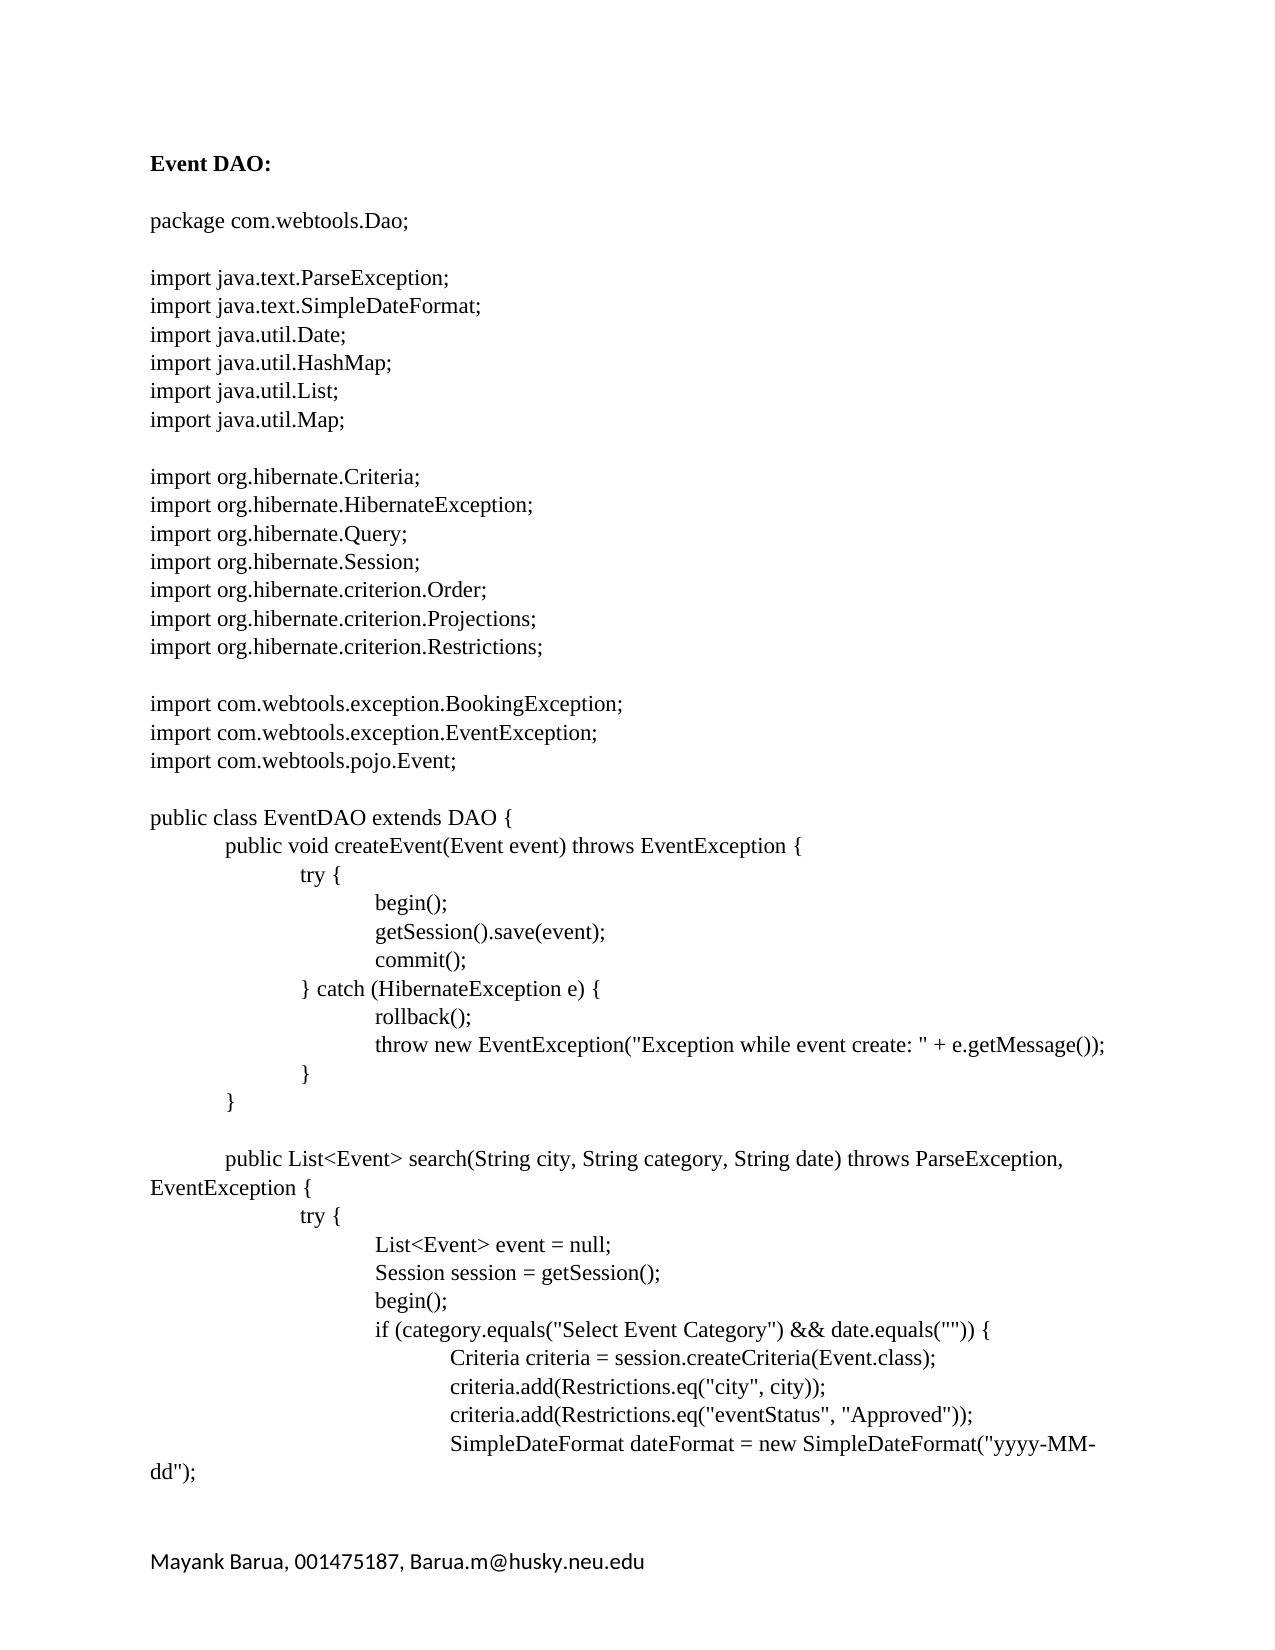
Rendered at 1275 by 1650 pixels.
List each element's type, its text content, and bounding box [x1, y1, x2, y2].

text rollback(); [150, 1003, 1125, 1029]
text import com.webtools.exception.BookingException; [150, 690, 1125, 717]
text } [150, 1088, 1125, 1115]
text import org.hibernate.Query; [150, 520, 1125, 546]
text if (category.equals("Select Event Category") && date.equals("")) { [150, 1316, 1125, 1342]
text criteria.add(Restrictions.eq("city", city)); [150, 1373, 1125, 1399]
text import com.webtools.pojo.Event; [150, 747, 1125, 773]
text import org.hibernate.criterion.Order; [150, 577, 1125, 603]
text import java.util.Date; [150, 321, 1125, 347]
text try { [150, 861, 1125, 887]
text import org.hibernate.Session; [150, 548, 1125, 574]
text import org.hibernate.criterion.Projections; [150, 605, 1125, 631]
text begin(); [150, 1287, 1125, 1314]
text try { [150, 1202, 1125, 1228]
text public List<Event> search(String city, String category, String date) throws ParseException, EventException { [150, 1145, 1125, 1200]
text import java.text.SimpleDateFormat; [150, 292, 1125, 318]
text throw new EventException("Exception while event create: " + e.getMessage()); [150, 1032, 1125, 1058]
text import org.hibernate.HibernateException; [150, 491, 1125, 518]
text criteria.add(Restrictions.eq("eventStatus", "Approved")); [150, 1401, 1125, 1428]
text import java.util.HashMap; [150, 349, 1125, 375]
text List<Event> event = null; [150, 1231, 1125, 1257]
text Event DAO: [150, 150, 1125, 176]
text Criteria criteria = session.createCriteria(Event.class); [150, 1344, 1125, 1371]
text begin(); [150, 889, 1125, 916]
text public void createEvent(Event event) throws EventException { [150, 832, 1125, 859]
text } [150, 1060, 1125, 1086]
text getSession().save(event); [150, 918, 1125, 944]
text public class EventDAO extends DAO { [150, 804, 1125, 830]
text import java.util.Map; [150, 406, 1125, 432]
text import org.hibernate.criterion.Restrictions; [150, 633, 1125, 660]
text commit(); [150, 946, 1125, 973]
text } catch (HibernateException e) { [150, 975, 1125, 1001]
text SimpleDateFormat dateFormat = new SimpleDateFormat("yyyy-MM-dd"); [150, 1430, 1125, 1484]
text import com.webtools.exception.EventException; [150, 719, 1125, 745]
text import java.util.List; [150, 377, 1125, 404]
text import java.text.ParseException; [150, 264, 1125, 290]
text package com.webtools.Dao; [150, 207, 1125, 233]
text import org.hibernate.Criteria; [150, 463, 1125, 489]
text Session session = getSession(); [150, 1259, 1125, 1285]
